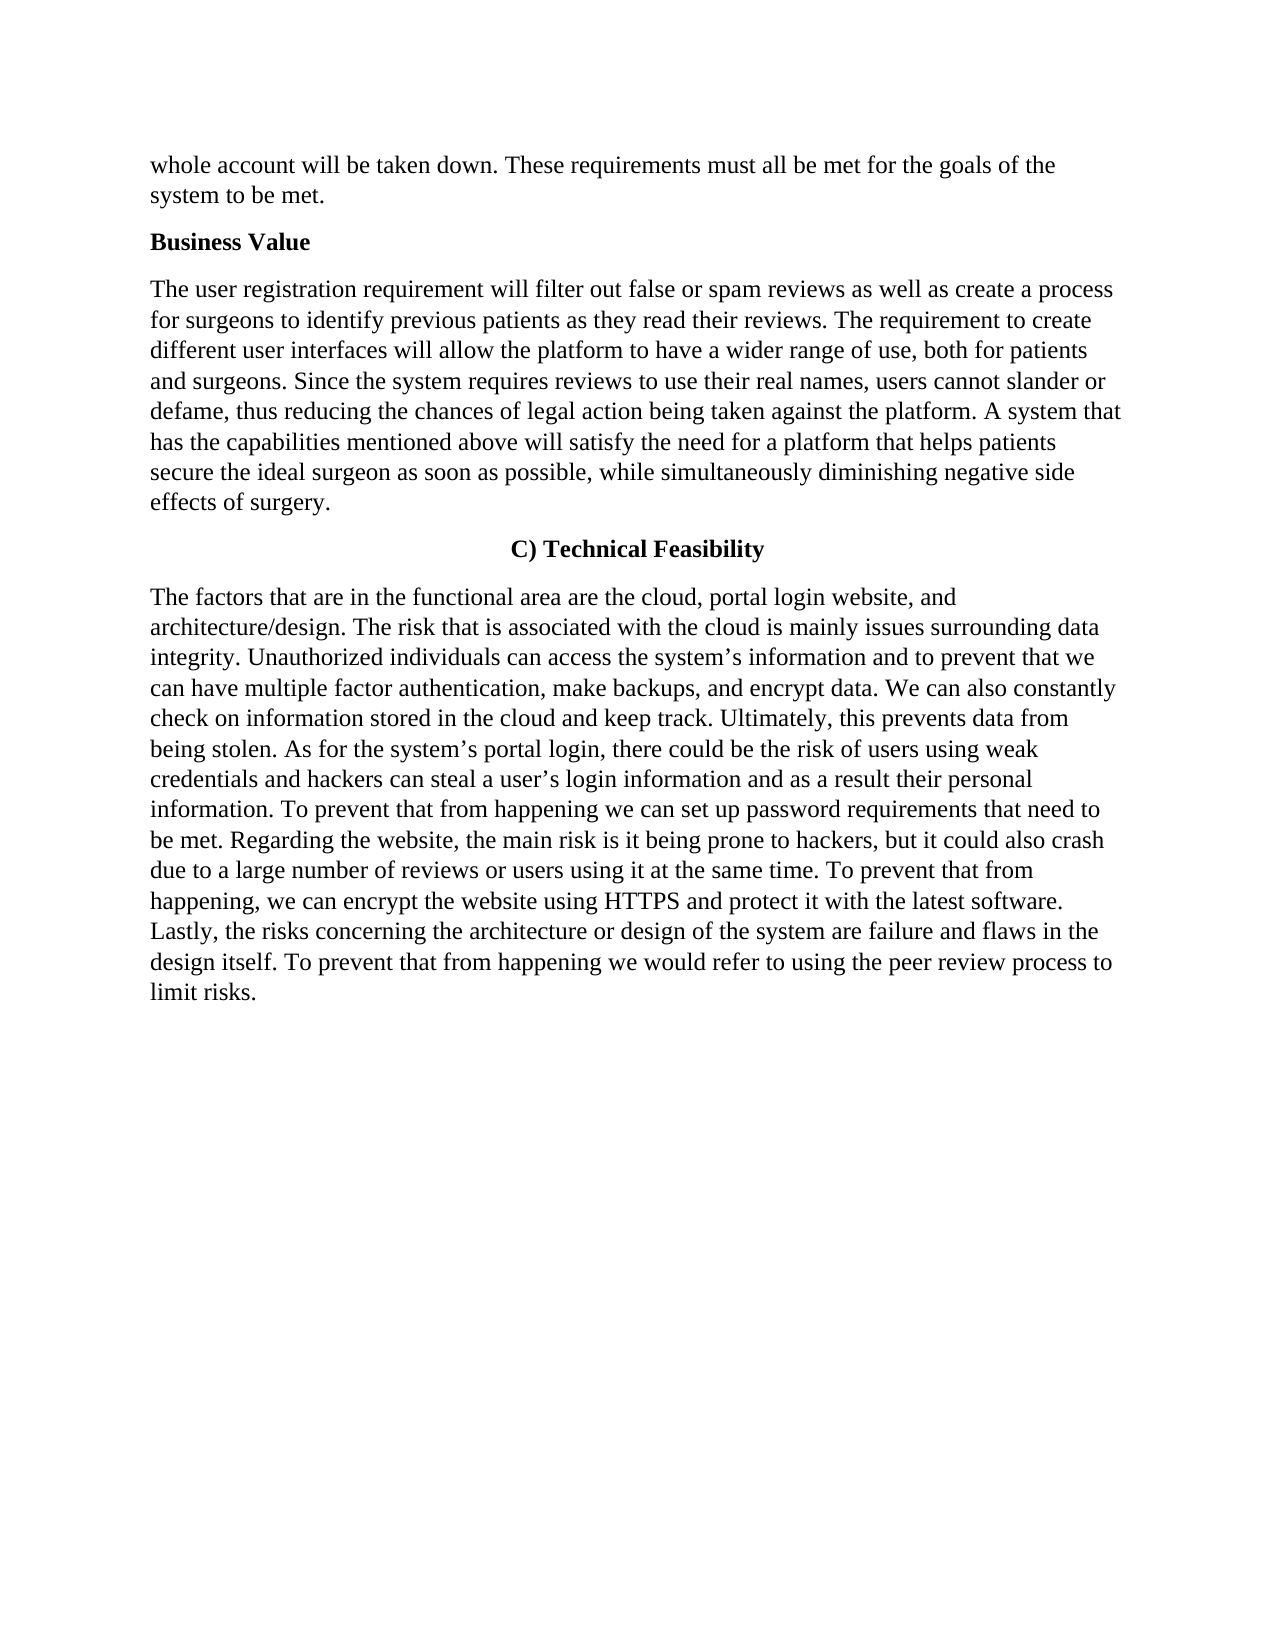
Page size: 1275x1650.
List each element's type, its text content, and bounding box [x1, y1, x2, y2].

text Business Value [150, 227, 1125, 256]
text C) Technical Feasibility [150, 534, 1125, 563]
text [150, 150, 1125, 209]
text The factors that are in the functional area are the cloud, portal login website, and architecture/design. The risk that is associated with the cloud is mainly issues surrounding data integrity. Unauthorized individuals can access the system’s information and to prevent that we can have multiple factor authentication, make backups, and encrypt data. We can also constantly check on information stored in the cloud and keep track. Ultimately, this prevents data from being stolen. As for the system’s portal login, there could be the risk of users using weak credentials and hackers can steal a user’s login information and as a result their personal information. To prevent that from happening we can set up password requirements that need to be met. Regarding the website, the main risk is it being prone to hackers, but it could also crash due to a large number of reviews or users using it at the same time. To prevent that from happening, we can encrypt the website using HTTPS and protect it with the latest software. Lastly, the risks concerning the architecture or design of the system are failure and flaws in the design itself. To prevent that from happening we would refer to using the peer review process to limit risks. [150, 582, 1125, 1006]
text The user registration requirement will filter out false or spam reviews as well as create a process for surgeons to identify previous patients as they read their reviews. The requirement to create different user interfaces will allow the platform to have a wider range of use, both for patients and surgeons. Since the system requires reviews to use their real names, users cannot slander or defame, thus reducing the chances of legal action being taken against the platform. A system that has the capabilities mentioned above will satisfy the need for a platform that helps patients secure the ideal surgeon as soon as possible, while simultaneously diminishing negative side effects of surgery. [150, 274, 1125, 516]
